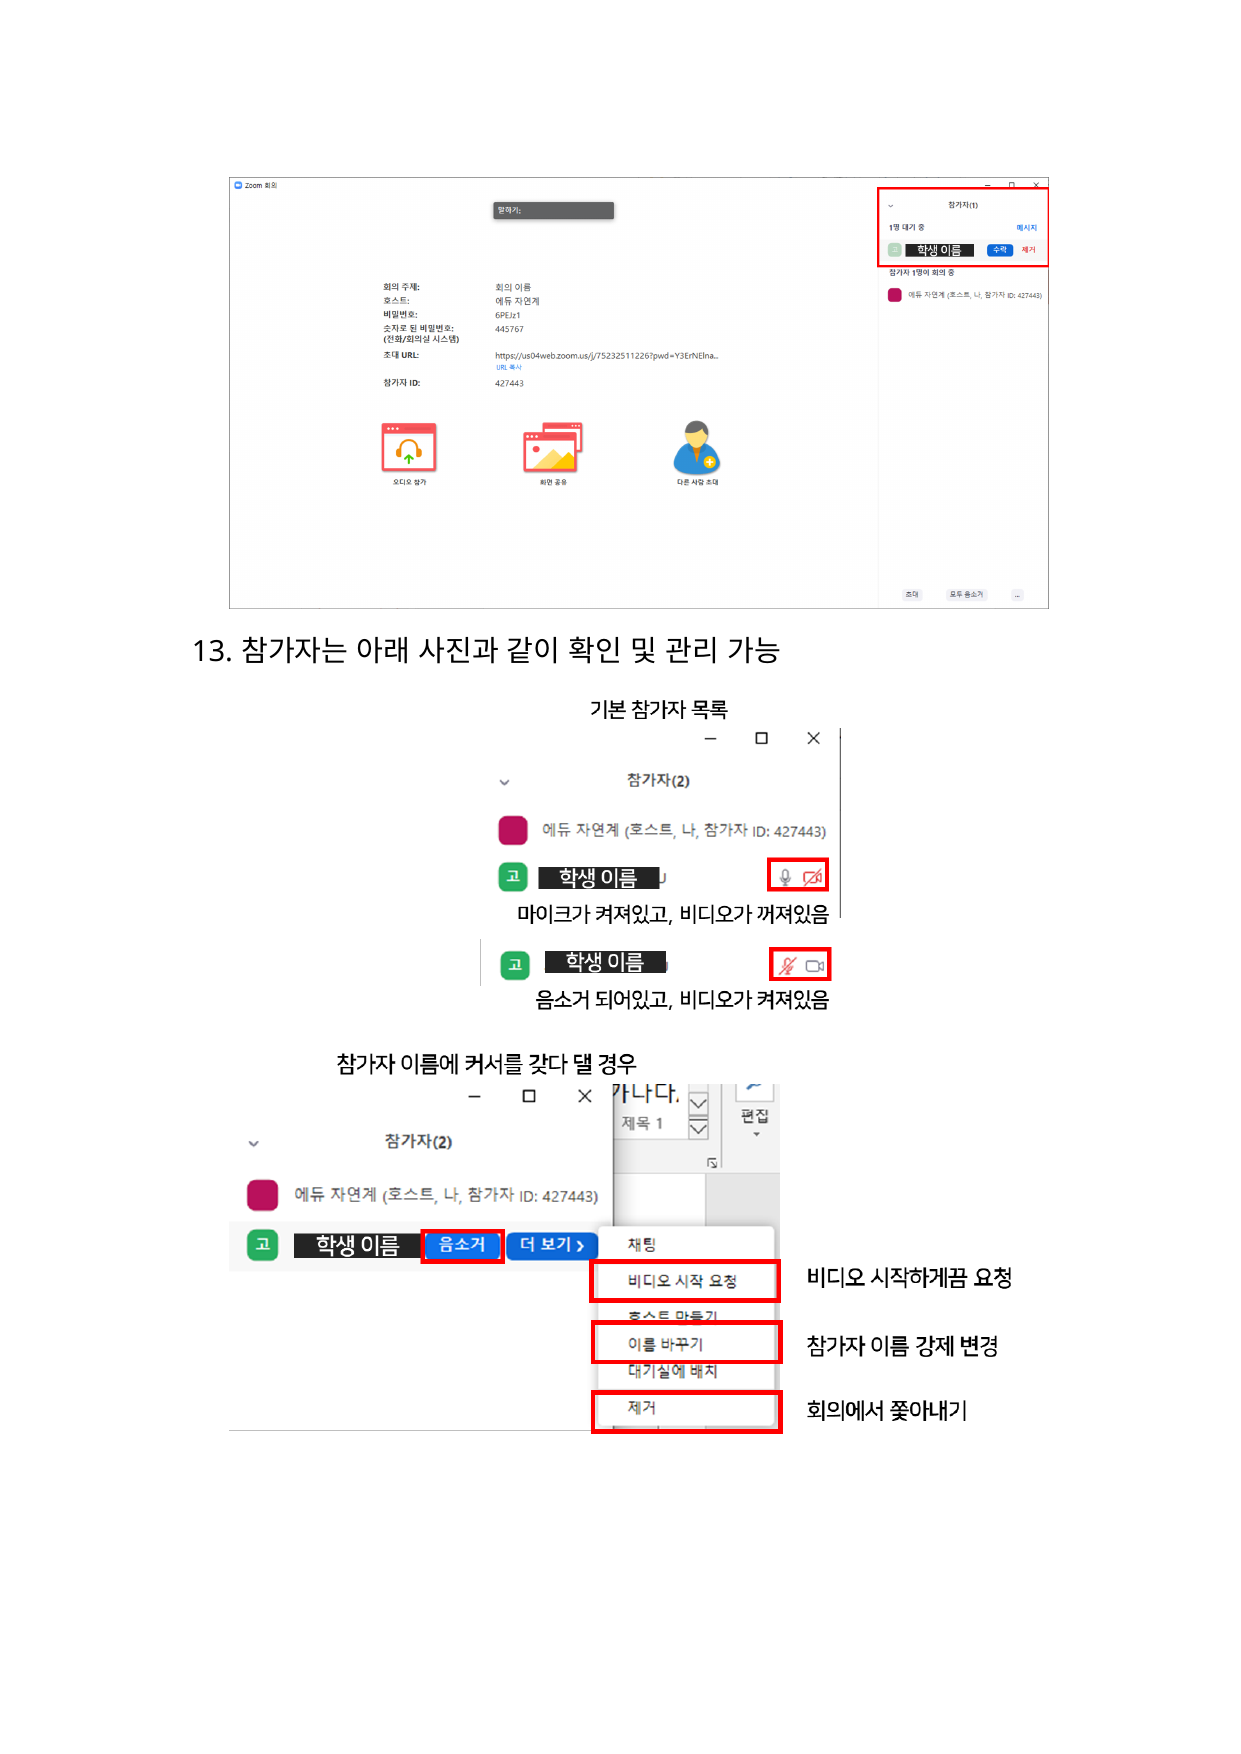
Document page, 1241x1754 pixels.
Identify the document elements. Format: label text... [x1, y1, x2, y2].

picture [229, 1043, 1170, 1438]
picture [229, 177, 1049, 609]
picture [478, 690, 842, 1025]
list 참가자는 아래 사진과 같이 확인 및 관리 가능 [192, 628, 1090, 670]
